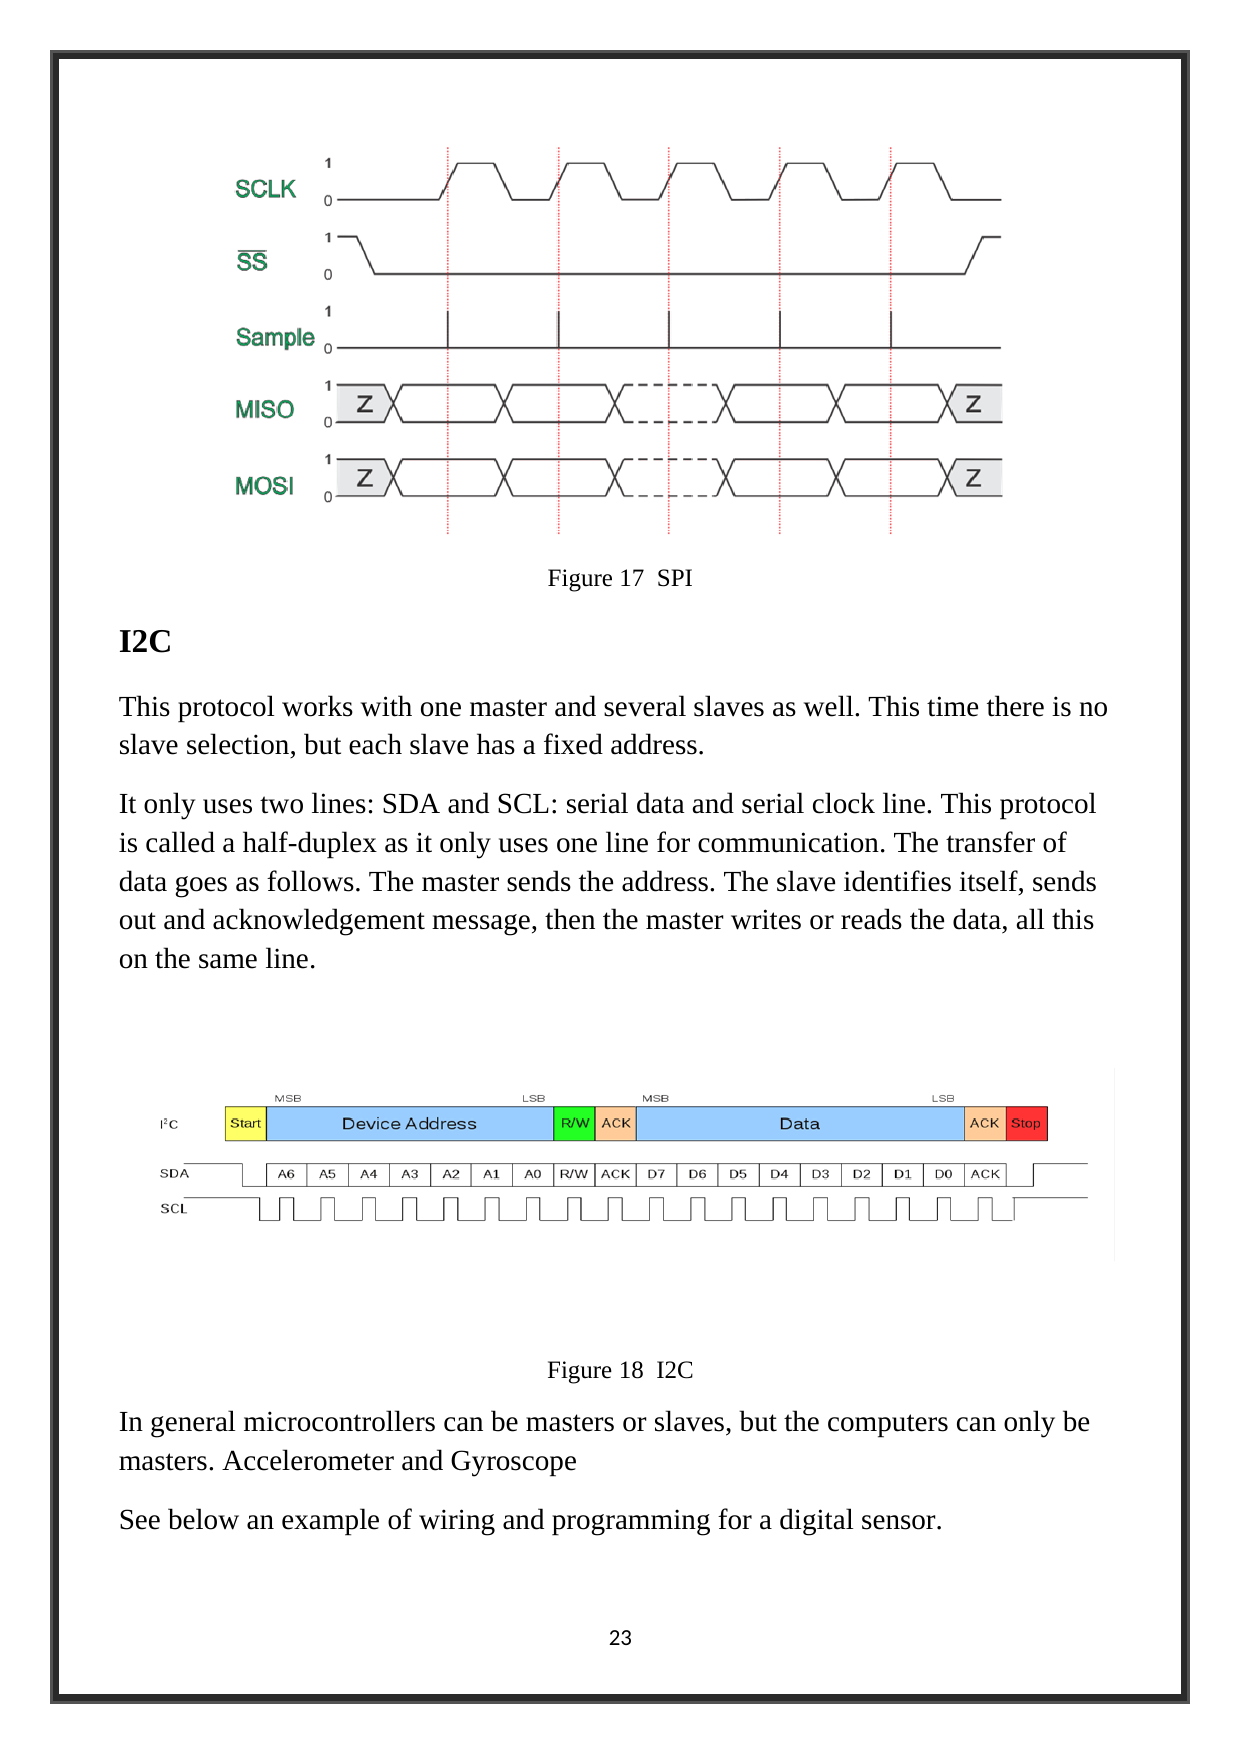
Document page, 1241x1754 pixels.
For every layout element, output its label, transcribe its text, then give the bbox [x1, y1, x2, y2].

picture [132, 147, 1108, 539]
text It only uses two lines: SDA and SCL: serial data and serial clock line. This protocol is called a half-duplex as it only uses one line for communication. The transfer of data goes as follows. The master sends the address. The slave identifies itself, sends out and acknowledgement message, then the master writes or reads the data, all this on the same line. [118, 787, 1122, 974]
text This protocol works with one master and several slaves as well. This time there is no slave selection, but each slave has a fixed address. [118, 689, 1122, 761]
text Figure I2C [118, 1355, 1122, 1384]
subtitle I2C [118, 621, 1122, 659]
picture [125, 1000, 1115, 1330]
text Figure SPI [118, 563, 1122, 592]
text In general microcontrollers can be masters or slaves, but the computers can only be masters. Accelerometer and Gyroscope [118, 1404, 1122, 1477]
text See below an example of wiring and programming for a digital sensor. [118, 1502, 1122, 1536]
